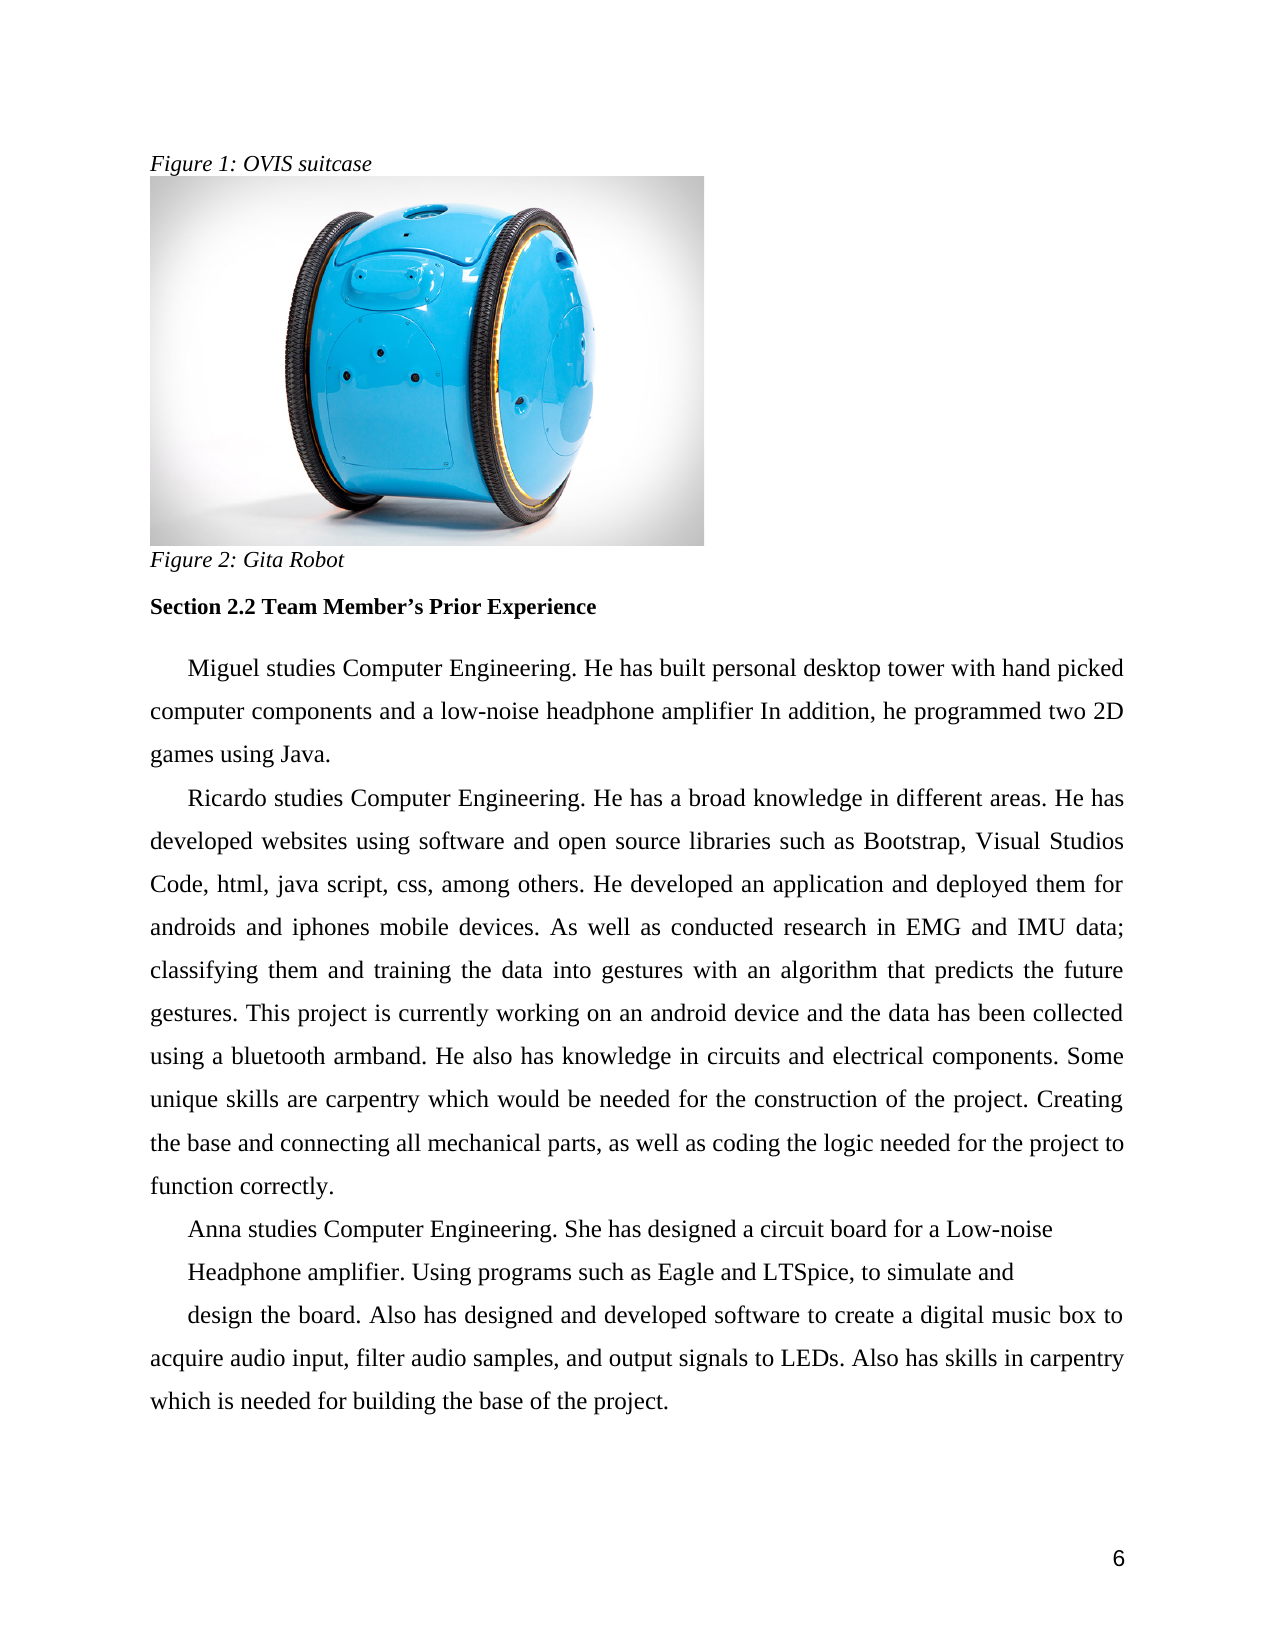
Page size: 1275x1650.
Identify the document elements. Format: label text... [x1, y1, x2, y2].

subtitle Section 2.2 Team Member’s Prior Experience [150, 593, 1125, 619]
text Ricardo studies Computer Engineering. He has a broad knowledge in different areas. He has developed websites using software and open source libraries such as Bootstrap, Visual Studios Code, html, java script, css, among others. He developed an application and deployed them for androids and iphones mobile devices. As well as conducted research in EMG and IMU data; classifying them and training the data into gestures with an algorithm that predicts the future gestures. This project is currently working on an android device and the data has been collected using a bluetooth armband. He also has knowledge in circuits and electrical components. Some unique skills are carpentry which would be needed for the construction of the project. Creating the base and connecting all mechanical parts, as well as coding the logic needed for the project to function correctly. [150, 783, 1125, 1199]
text Figure 2: Gita Robot [150, 546, 1125, 572]
text Figure 1: OVIS suitcase [150, 150, 1125, 176]
text design the board. Also has designed and developed software to create a digital music box to acquire audio input, filter audio samples, and output signals to LEDs. Also has skills in carpentry which is needed for building the base of the project. [150, 1300, 1125, 1415]
text Headphone amplifier. Using programs such as Eagle and LTSpice, to simulate and [150, 1257, 1125, 1286]
text Anna studies Computer Engineering. She has designed a circuit board for a Low-noise [150, 1214, 1125, 1243]
text Miguel studies Computer Engineering. He has built personal desktop tower with hand picked computer components and a low-noise headphone amplifier In addition, he programmed two 2D games using Java. [150, 653, 1125, 768]
picture [150, 176, 705, 546]
